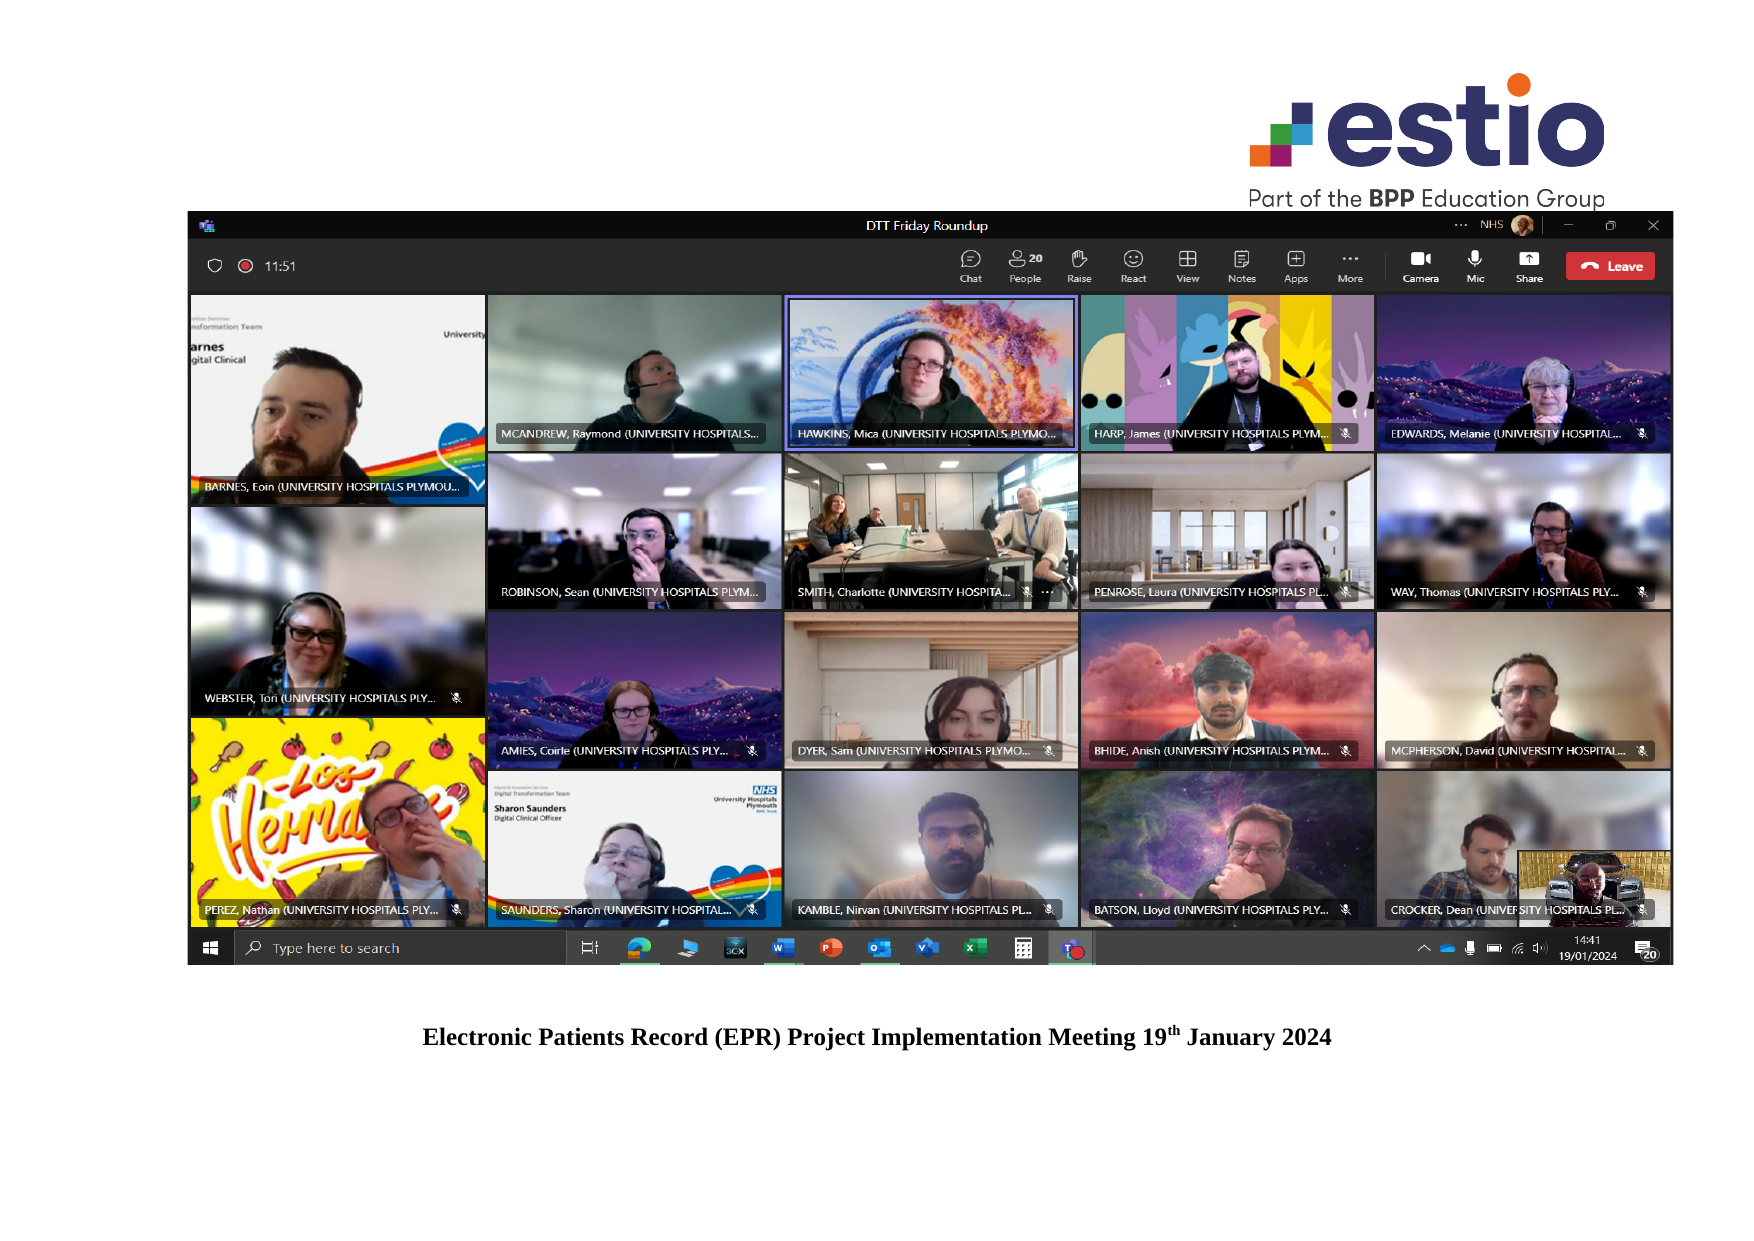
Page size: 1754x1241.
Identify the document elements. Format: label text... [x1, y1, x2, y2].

picture [187, 73, 1674, 965]
text Electronic Patients Record (EPR) Project Implementation Meeting 19th January 2024 [150, 1022, 1604, 1051]
